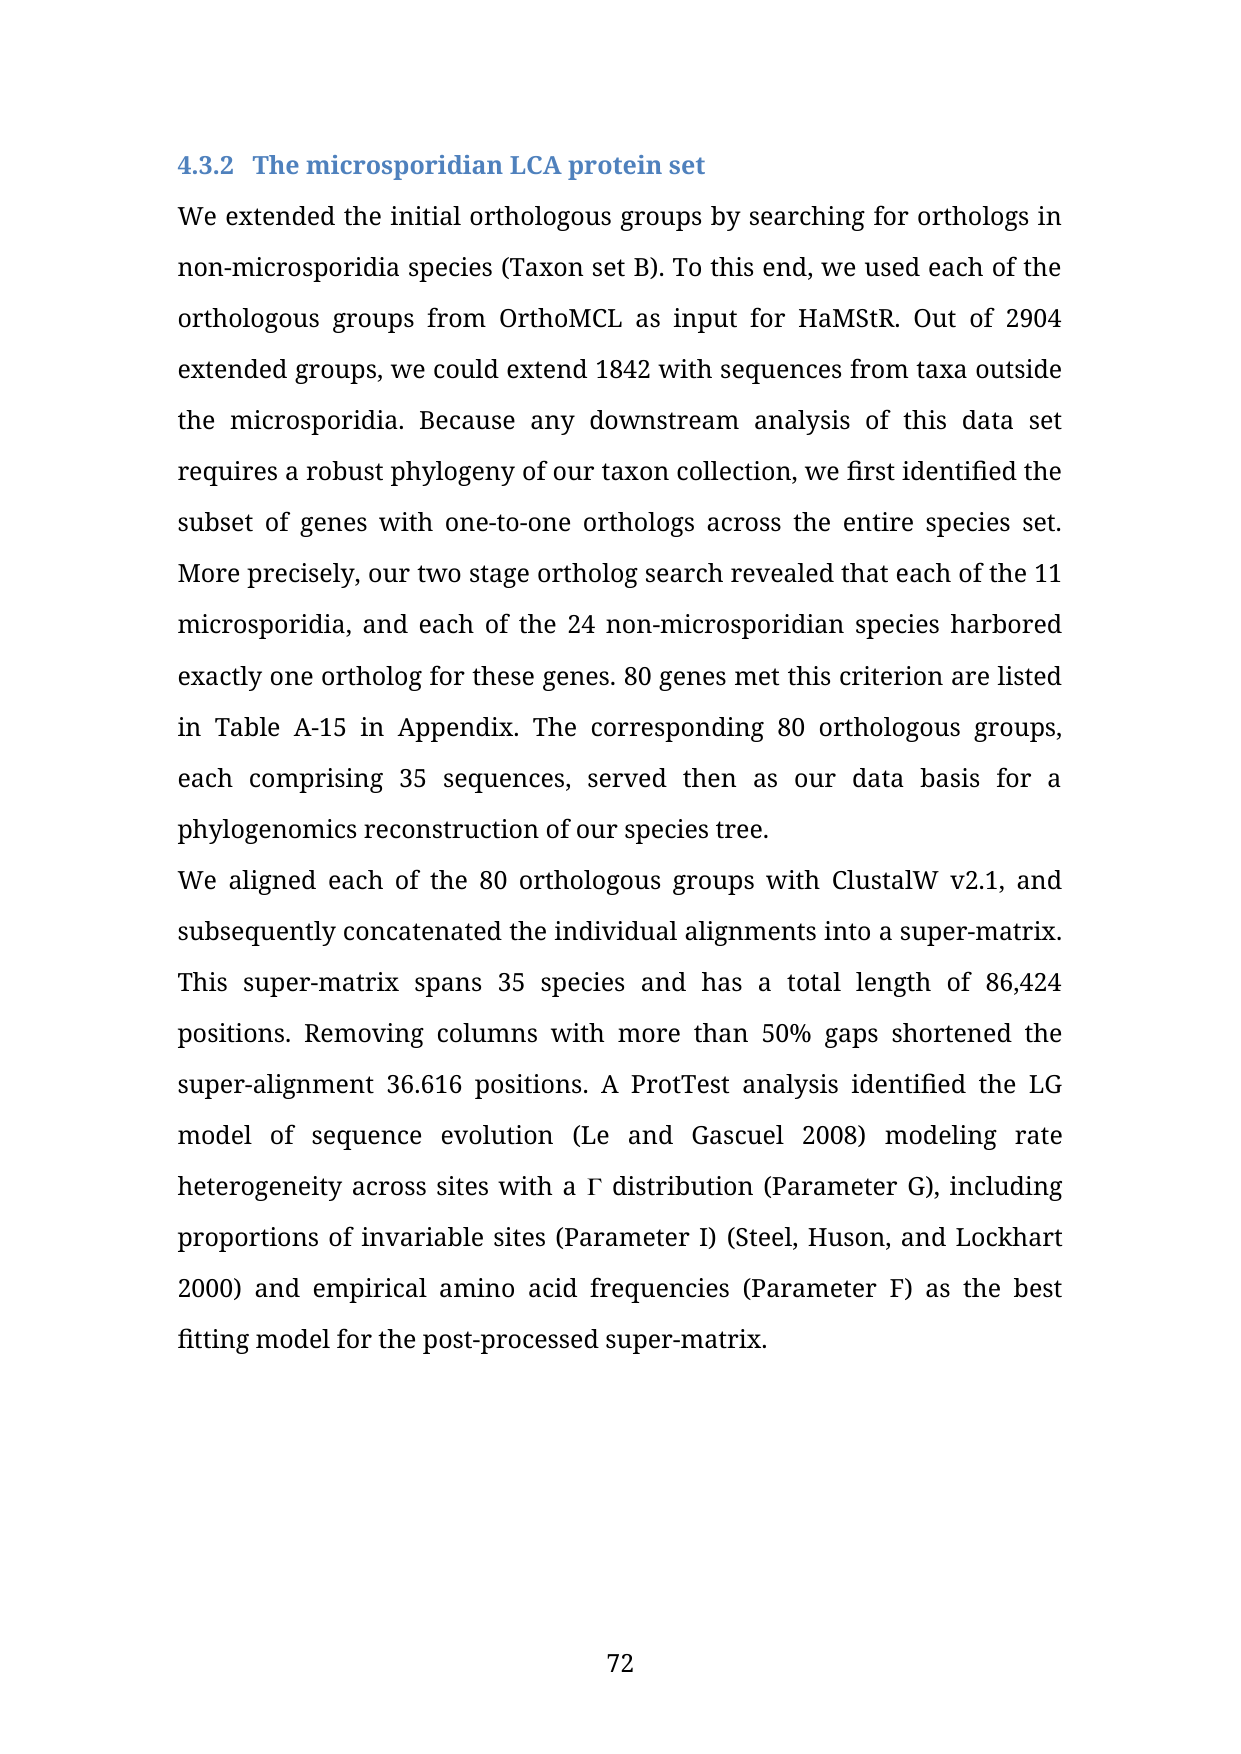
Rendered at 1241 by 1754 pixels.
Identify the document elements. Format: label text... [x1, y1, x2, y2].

subtitle The microsporidian LCA protein set [177, 148, 1063, 182]
text We aligned each of the 80 orthologous groups with ClustalW v2.1, and subsequently concatenated the individual alignments into a super-matrix. This super-matrix spans 35 species and has a total length of 86,424 positions. Removing columns with more than 50% gaps shortened the super-alignment 36.616 positions. A ProtTest analysis identified the LG model of sequence evolution (Le and Gascuel 2008) modeling rate heterogeneity across sites with a  distribution (Parameter G), including proportions of invariable sites (Parameter I) (Steel, Huson, and Lockhart 2000) and empirical amino acid frequencies (Parameter F) as the best fitting model for the post-processed super-matrix. [177, 862, 1063, 1356]
